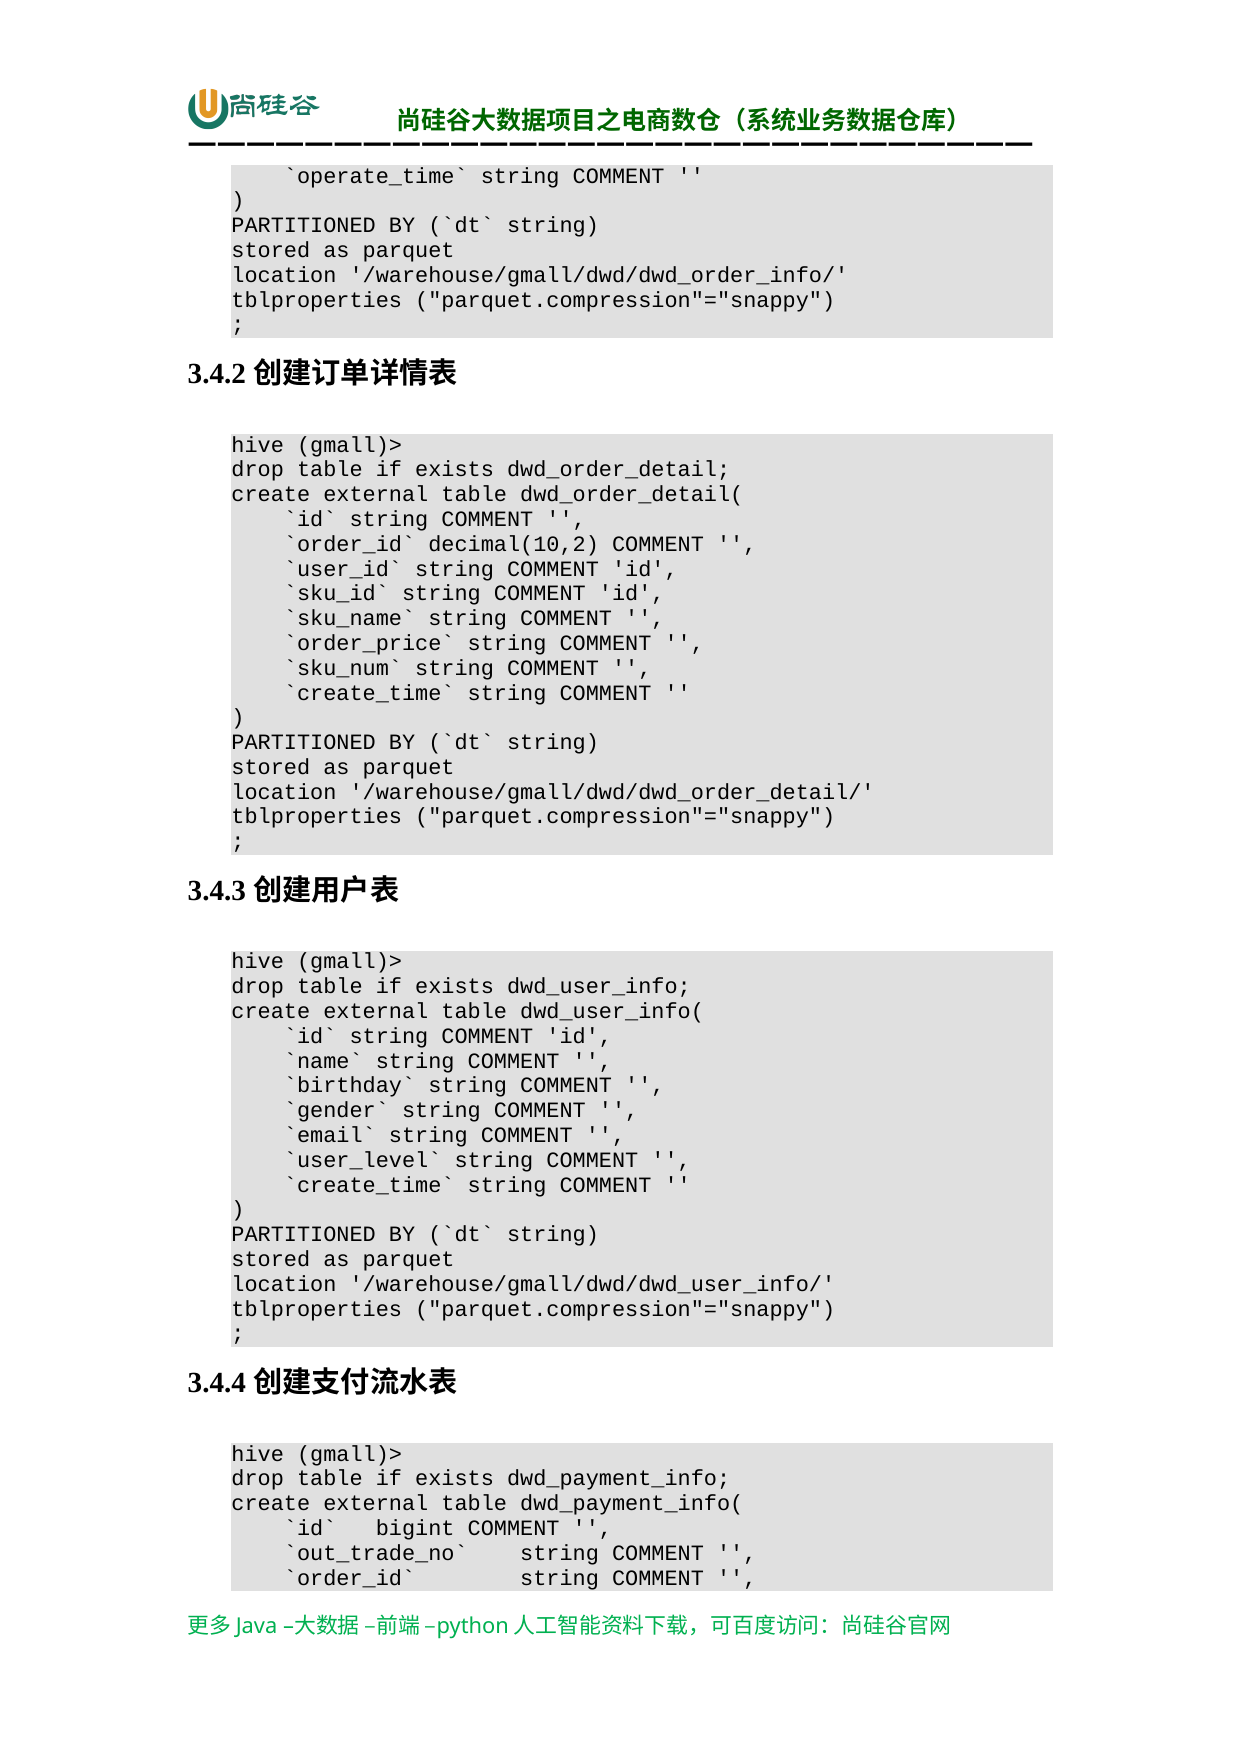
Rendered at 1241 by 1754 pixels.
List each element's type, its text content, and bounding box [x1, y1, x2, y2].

text hive (gmall)> [231, 1443, 1053, 1467]
text PARTITIONED BY (`dt` string) [231, 731, 1053, 756]
text PARTITIONED BY (`dt` string) [231, 1223, 1053, 1248]
text `id` bigint COMMENT '', [231, 1517, 1053, 1542]
text `create_time` string COMMENT '' [231, 682, 1053, 706]
text create external table dwd_order_detail( [231, 483, 1053, 508]
text ) [231, 1198, 1053, 1223]
text ; [231, 830, 1053, 855]
text `name` string COMMENT '', [231, 1050, 1053, 1074]
text hive (gmall)> [231, 951, 1053, 975]
text `id` string COMMENT 'id', [231, 1025, 1053, 1050]
picture [187, 88, 320, 130]
text location '/warehouse/gmall/dwd/dwd_user_info/' [231, 1273, 1053, 1298]
text ) [231, 189, 1053, 214]
subtitle 3.4.3 创建用户表 [187, 855, 1053, 920]
text `email` string COMMENT '', [231, 1124, 1053, 1149]
text `create_time` string COMMENT '' [231, 1174, 1053, 1198]
text `out_trade_no` string COMMENT '', [231, 1542, 1053, 1567]
text `operate_time` string COMMENT '' [231, 165, 1053, 189]
text location '/warehouse/gmall/dwd/dwd_order_info/' [231, 264, 1053, 289]
text PARTITIONED BY (`dt` string) [231, 214, 1053, 239]
text tblproperties ("parquet.compression"="snappy") [231, 806, 1053, 830]
subtitle 3.4.2 创建订单详情表 [187, 338, 1053, 403]
text `sku_name` string COMMENT '', [231, 607, 1053, 632]
text hive (gmall)> [231, 434, 1053, 458]
subtitle 3.4.4 创建支付流水表 [187, 1347, 1053, 1412]
text stored as parquet [231, 756, 1053, 781]
text `id` string COMMENT '', [231, 508, 1053, 533]
text `sku_num` string COMMENT '', [231, 657, 1053, 682]
text `order_id` decimal(10,2) COMMENT '', [231, 533, 1053, 558]
text tblproperties ("parquet.compression"="snappy") [231, 1298, 1053, 1322]
text ; [231, 1322, 1053, 1347]
text ; [231, 313, 1053, 338]
text `gender` string COMMENT '', [231, 1099, 1053, 1124]
text drop table if exists dwd_user_info; [231, 975, 1053, 1000]
text `order_id` string COMMENT '', [231, 1567, 1053, 1591]
text `user_level` string COMMENT '', [231, 1149, 1053, 1174]
text `sku_id` string COMMENT 'id', [231, 582, 1053, 607]
text `user_id` string COMMENT 'id', [231, 558, 1053, 582]
text ) [231, 706, 1053, 731]
text stored as parquet [231, 1248, 1053, 1273]
text drop table if exists dwd_order_detail; [231, 458, 1053, 483]
text location '/warehouse/gmall/dwd/dwd_order_detail/' [231, 781, 1053, 806]
text create external table dwd_user_info( [231, 1000, 1053, 1025]
text `order_price` string COMMENT '', [231, 632, 1053, 657]
text stored as parquet [231, 239, 1053, 264]
text create external table dwd_payment_info( [231, 1492, 1053, 1517]
text drop table if exists dwd_payment_info; [231, 1467, 1053, 1492]
text `birthday` string COMMENT '', [231, 1074, 1053, 1099]
text tblproperties ("parquet.compression"="snappy") [231, 289, 1053, 313]
